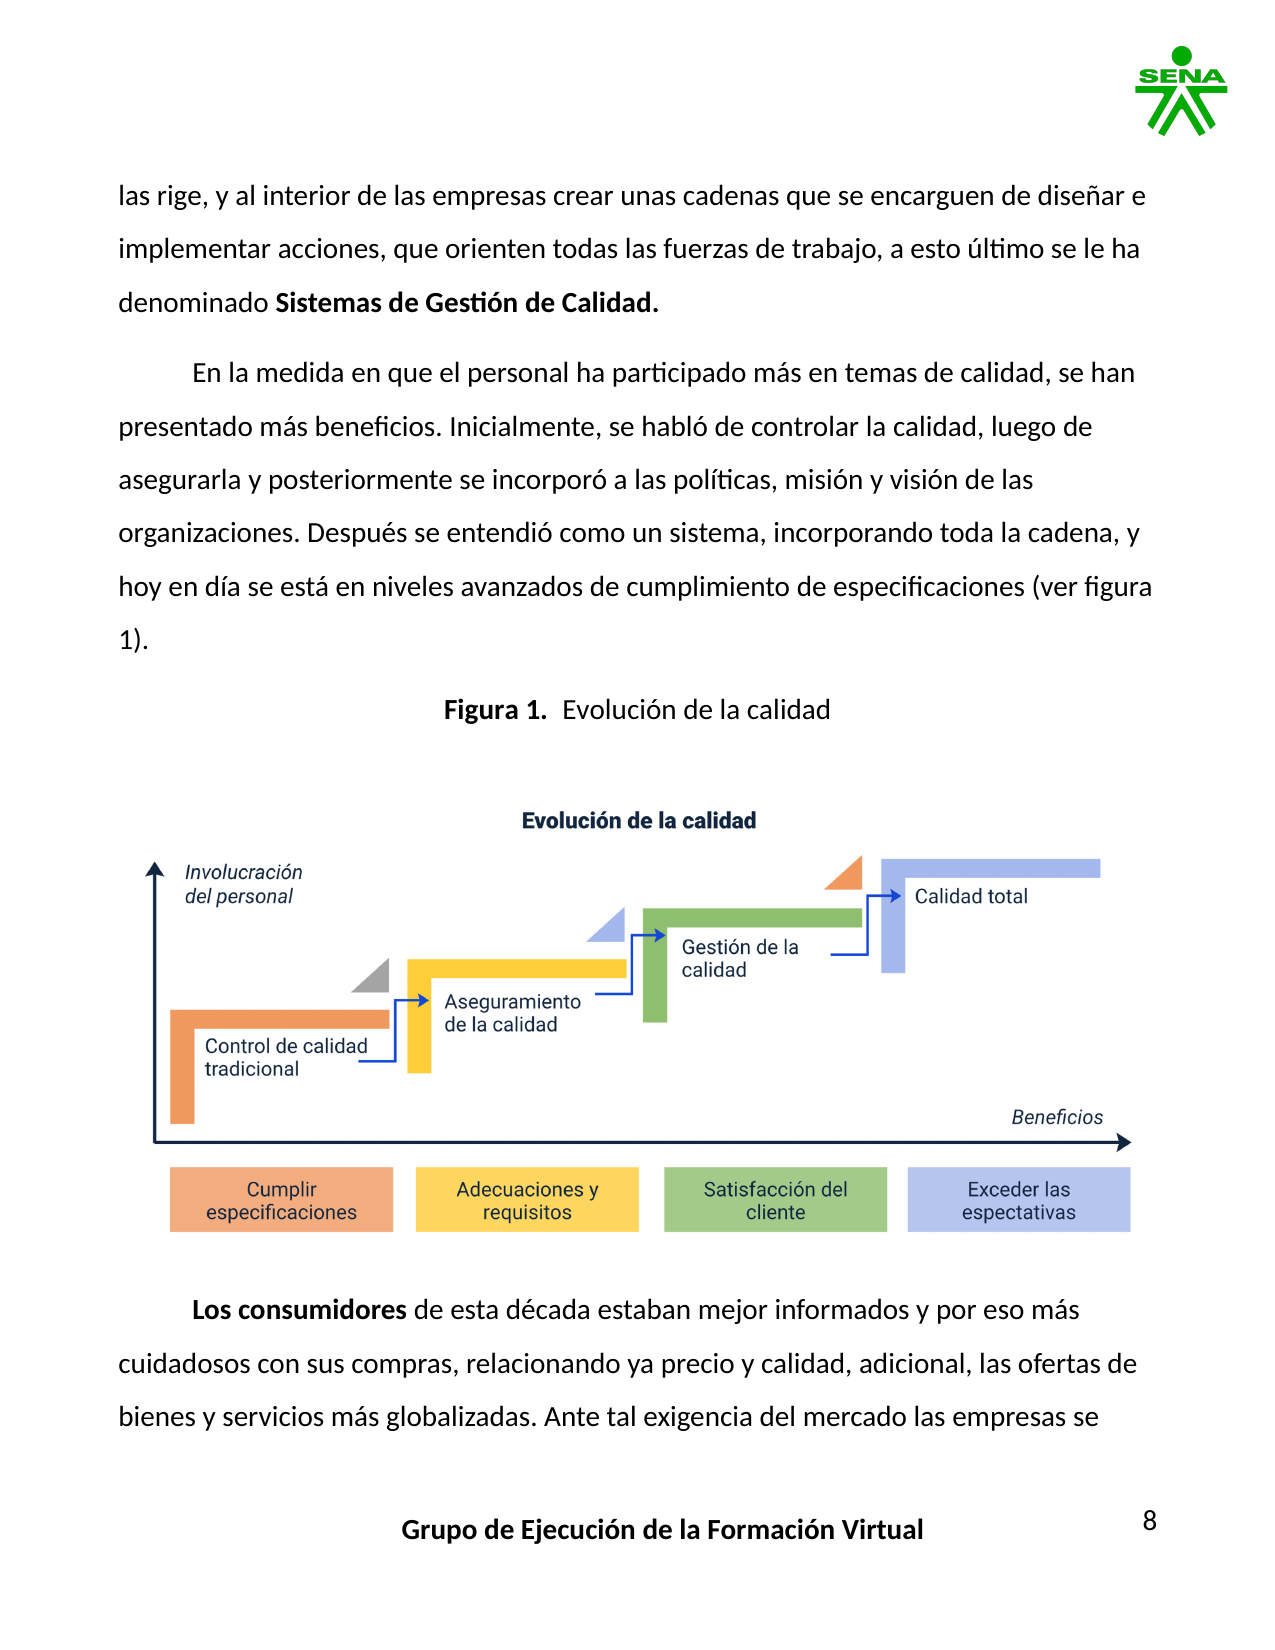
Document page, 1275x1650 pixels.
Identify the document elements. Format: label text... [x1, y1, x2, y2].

picture [1135, 46, 1228, 136]
text Evolución de la calidad [118, 691, 1157, 727]
text En la medida en que el personal ha participado más en temas de calidad, se han presentado más beneficios. Inicialmente, se habló de controlar la calidad, luego de asegurarla y posteriormente se incorporó a las políticas, misión y visión de las organizaciones. Después se entendió como un sistema, incorporando toda la cadena, y hoy en día se está en niveles avanzados de cumplimiento de especificaciones (ver figura 1). [118, 354, 1157, 657]
picture [118, 761, 1157, 1257]
